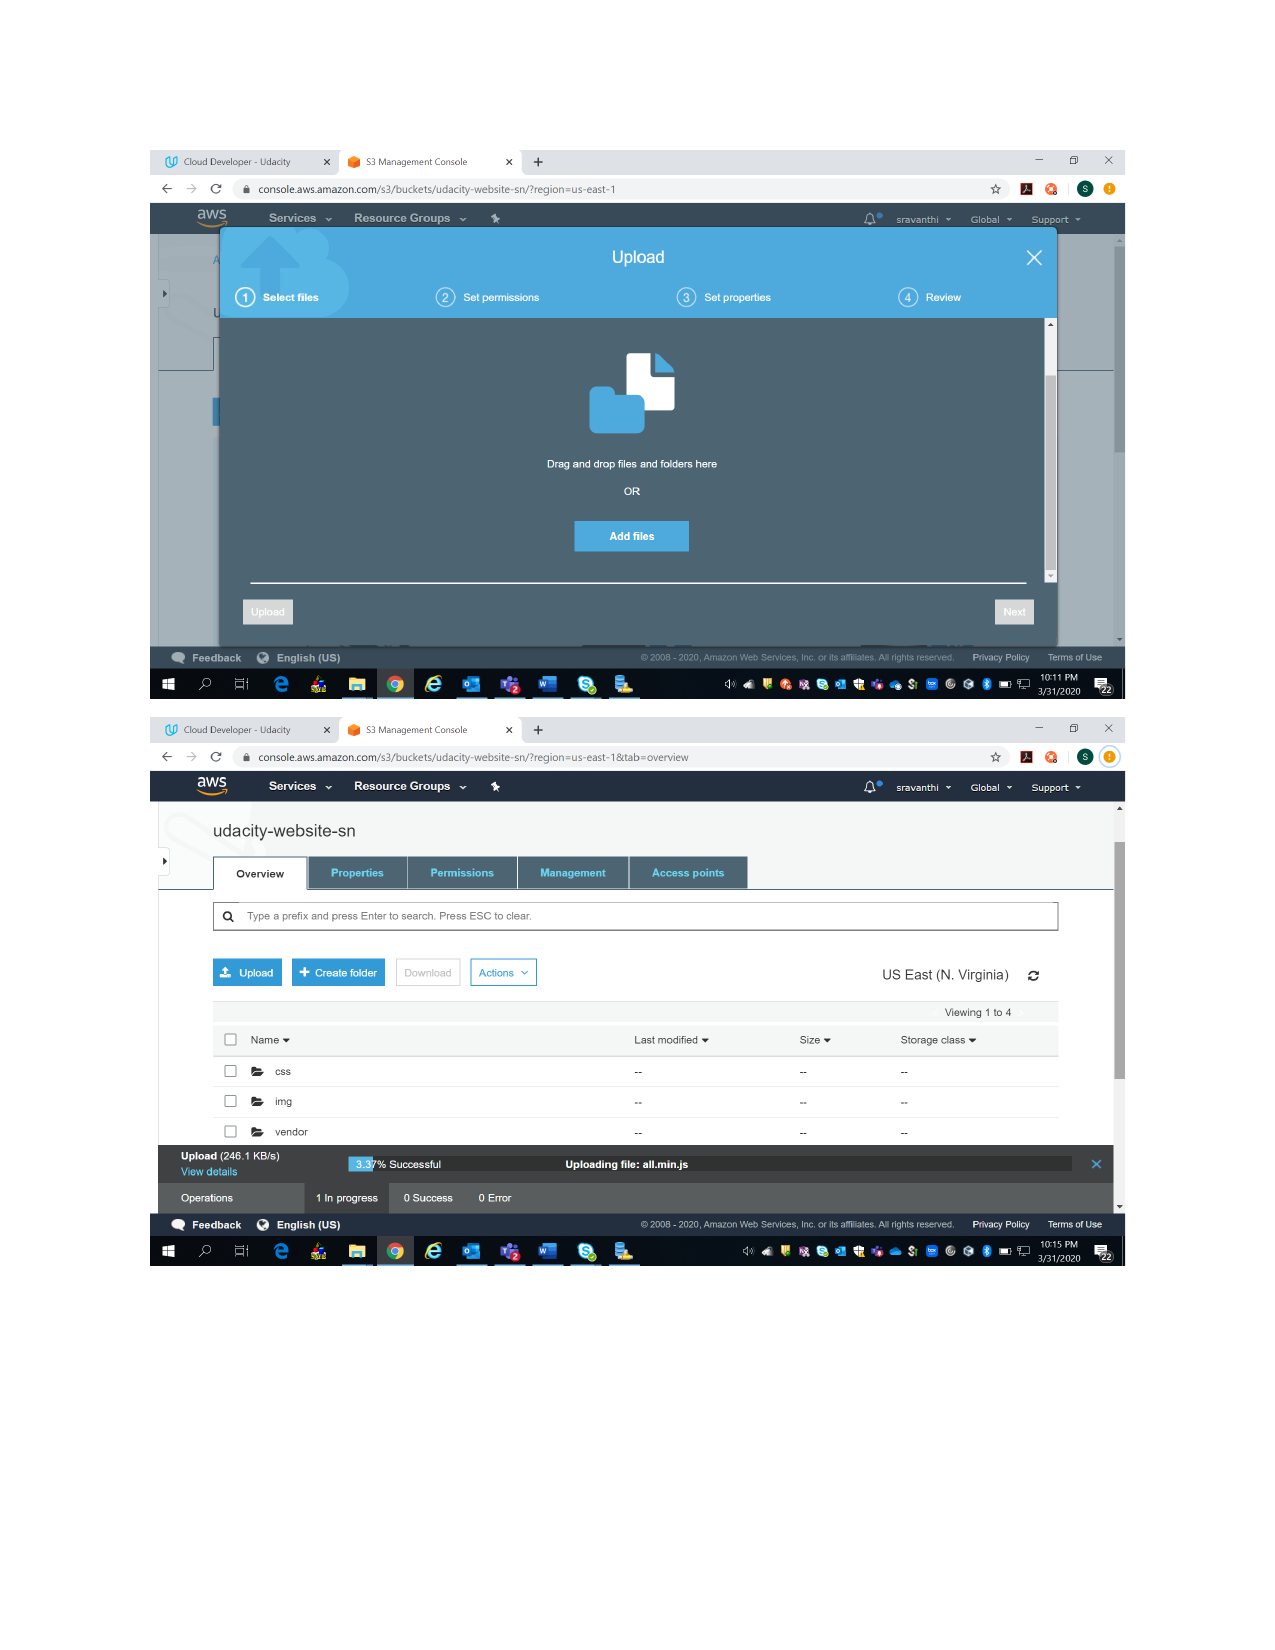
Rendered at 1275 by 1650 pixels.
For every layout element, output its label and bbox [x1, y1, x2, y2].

picture [150, 717, 1125, 1266]
picture [150, 150, 1125, 699]
